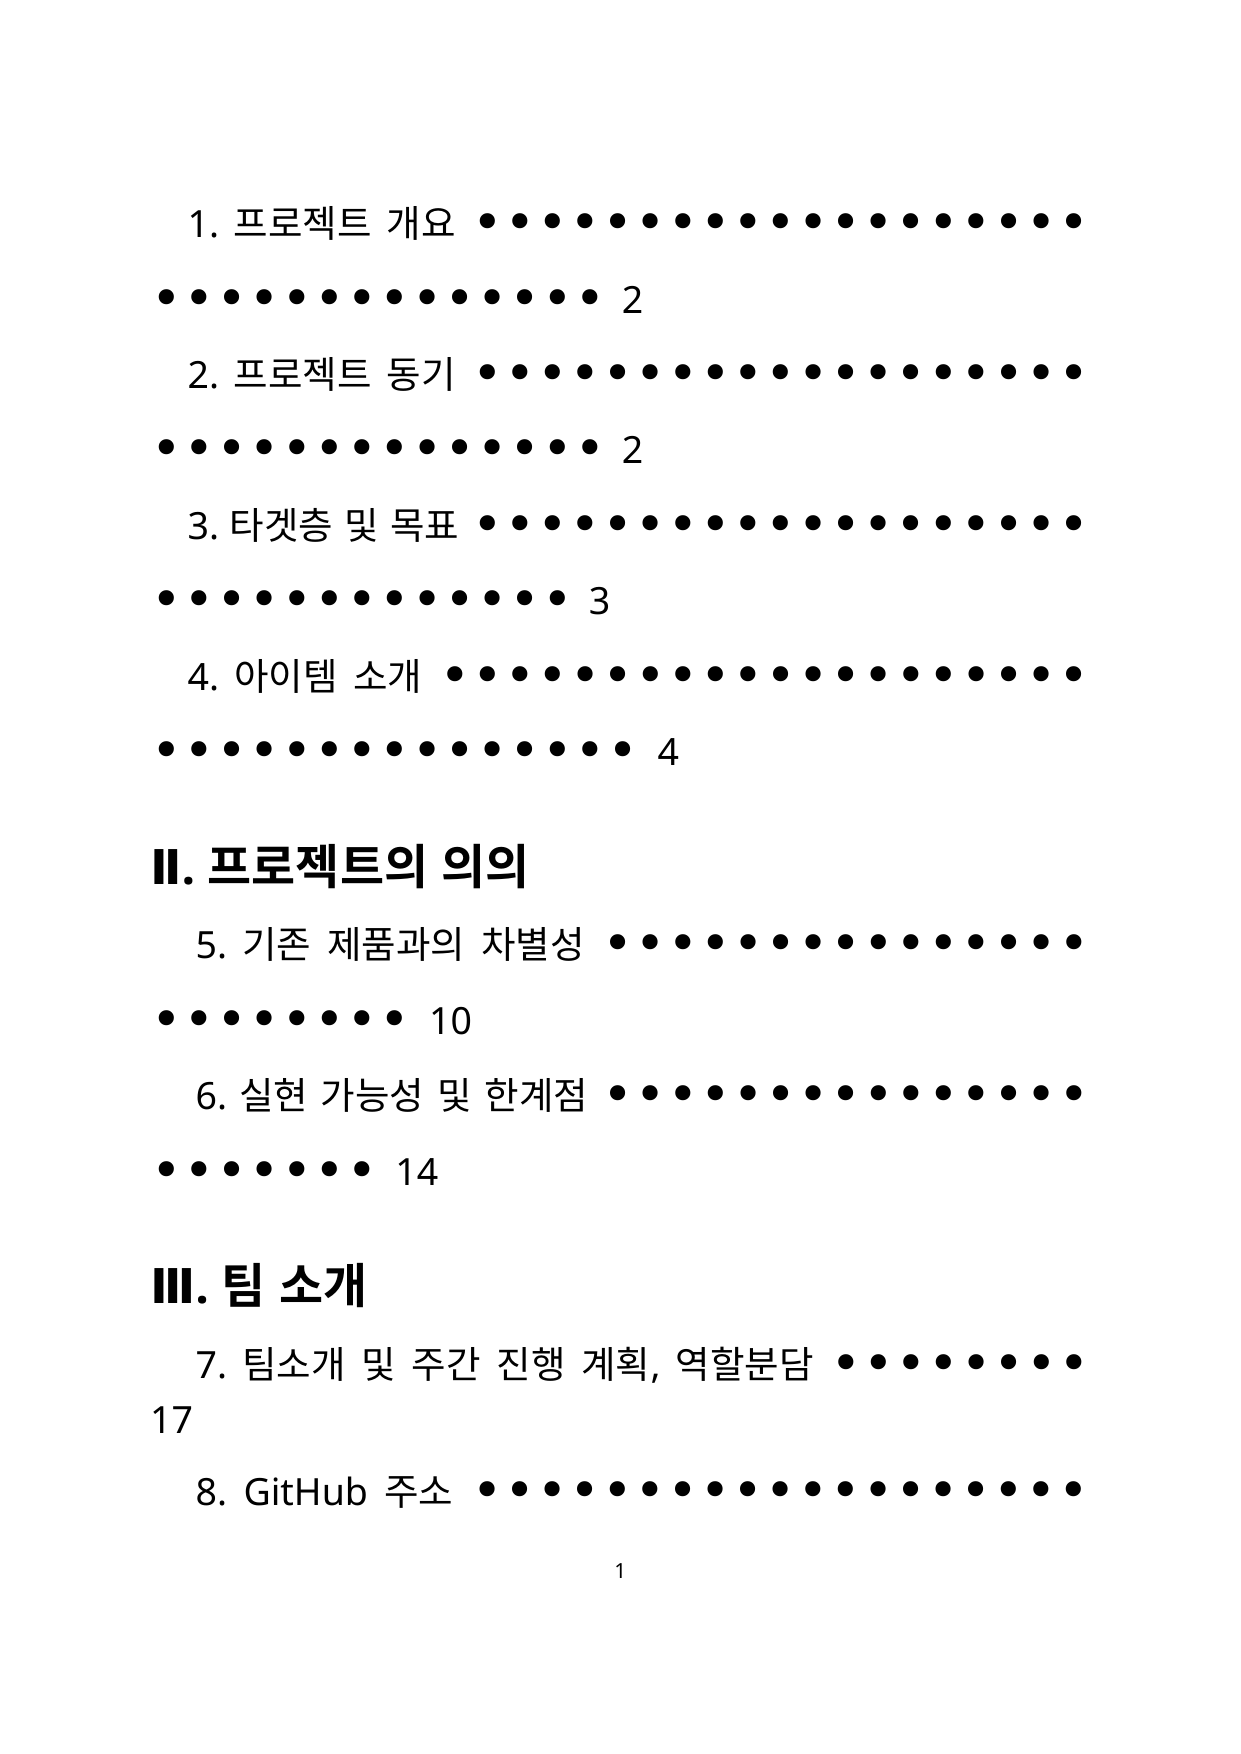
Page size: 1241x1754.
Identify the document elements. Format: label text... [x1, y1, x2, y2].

text 3. 타겟층 및 목표 ∙∙∙∙∙∙∙∙∙∙∙∙∙∙∙∙∙∙∙∙∙∙∙∙∙∙∙∙∙∙∙∙ 3 [150, 479, 1090, 630]
text Ⅲ. 팀 소개 [150, 1248, 1090, 1318]
text 4. 아이템 소개 ∙∙∙∙∙∙∙∙∙∙∙∙∙∙∙∙∙∙∙∙∙∙∙∙∙∙∙∙∙∙∙∙∙∙∙ 4 [150, 630, 1090, 781]
text 7. 팀소개 및 주간 진행 계획, 역할분담 ∙∙∙∙∙∙∙∙ 17 [150, 1318, 1090, 1444]
text 2. 프로젝트 동기 ∙∙∙∙∙∙∙∙∙∙∙∙∙∙∙∙∙∙∙∙∙∙∙∙∙∙∙∙∙∙∙∙∙ 2 [150, 328, 1090, 479]
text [150, 1444, 1090, 1520]
text Ⅱ. 프로젝트의 의의 [150, 829, 1090, 898]
text 1. 프로젝트 개요 ∙∙∙∙∙∙∙∙∙∙∙∙∙∙∙∙∙∙∙∙∙∙∙∙∙∙∙∙∙∙∙∙∙ 2 [150, 177, 1090, 328]
text 6. 실현 가능성 및 한계점 ∙∙∙∙∙∙∙∙∙∙∙∙∙∙∙∙∙∙∙∙∙∙ 14 [150, 1049, 1090, 1200]
text 5. 기존 제품과의 차별성 ∙∙∙∙∙∙∙∙∙∙∙∙∙∙∙∙∙∙∙∙∙∙∙ 10 [150, 898, 1090, 1049]
